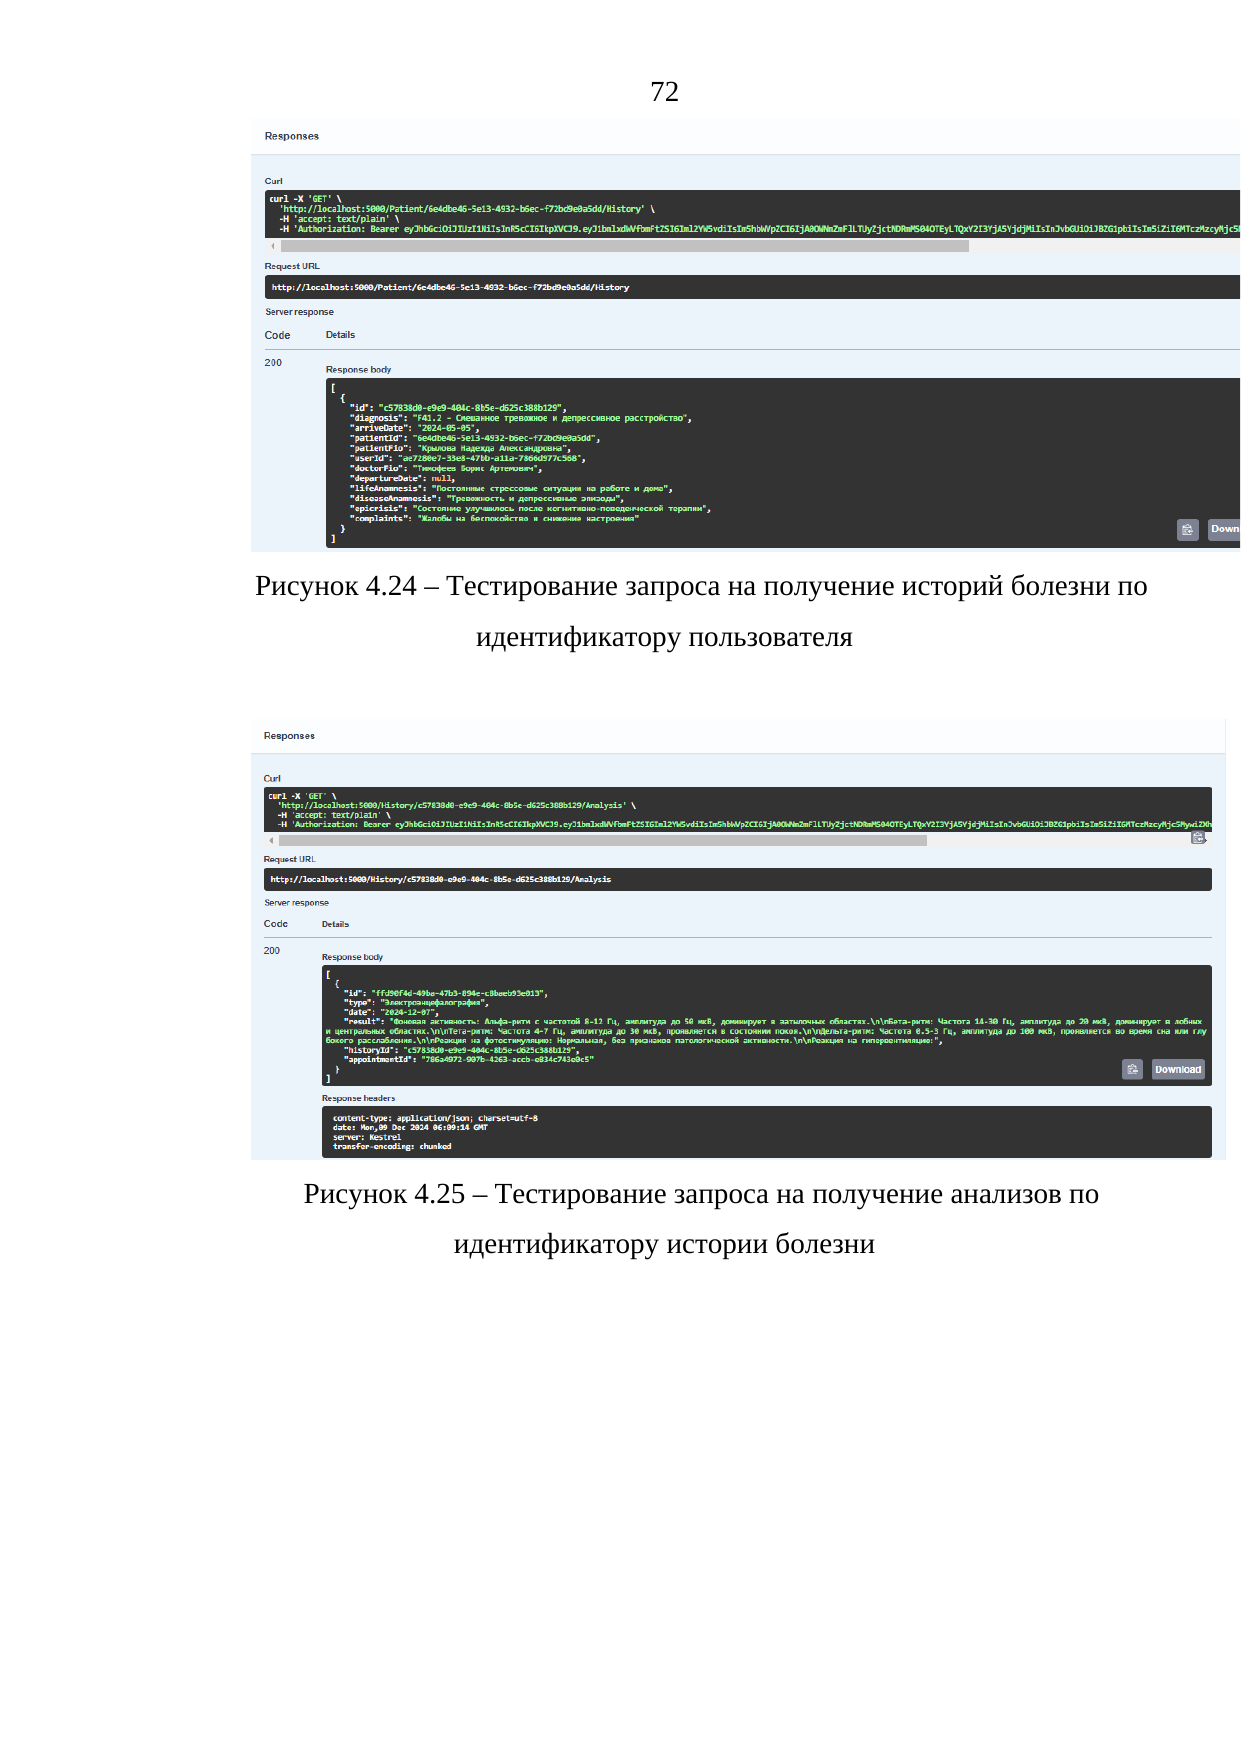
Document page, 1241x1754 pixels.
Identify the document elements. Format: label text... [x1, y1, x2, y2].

list Рисунок 4.24 – Тестирование запроса на получение историй болезни по идентификатору пользователя [177, 568, 1152, 652]
picture [251, 118, 1241, 552]
picture [251, 719, 1226, 1160]
list Рисунок 4.25 – Тестирование запроса на получение анализов по идентификатору истории болезни [177, 1176, 1152, 1260]
